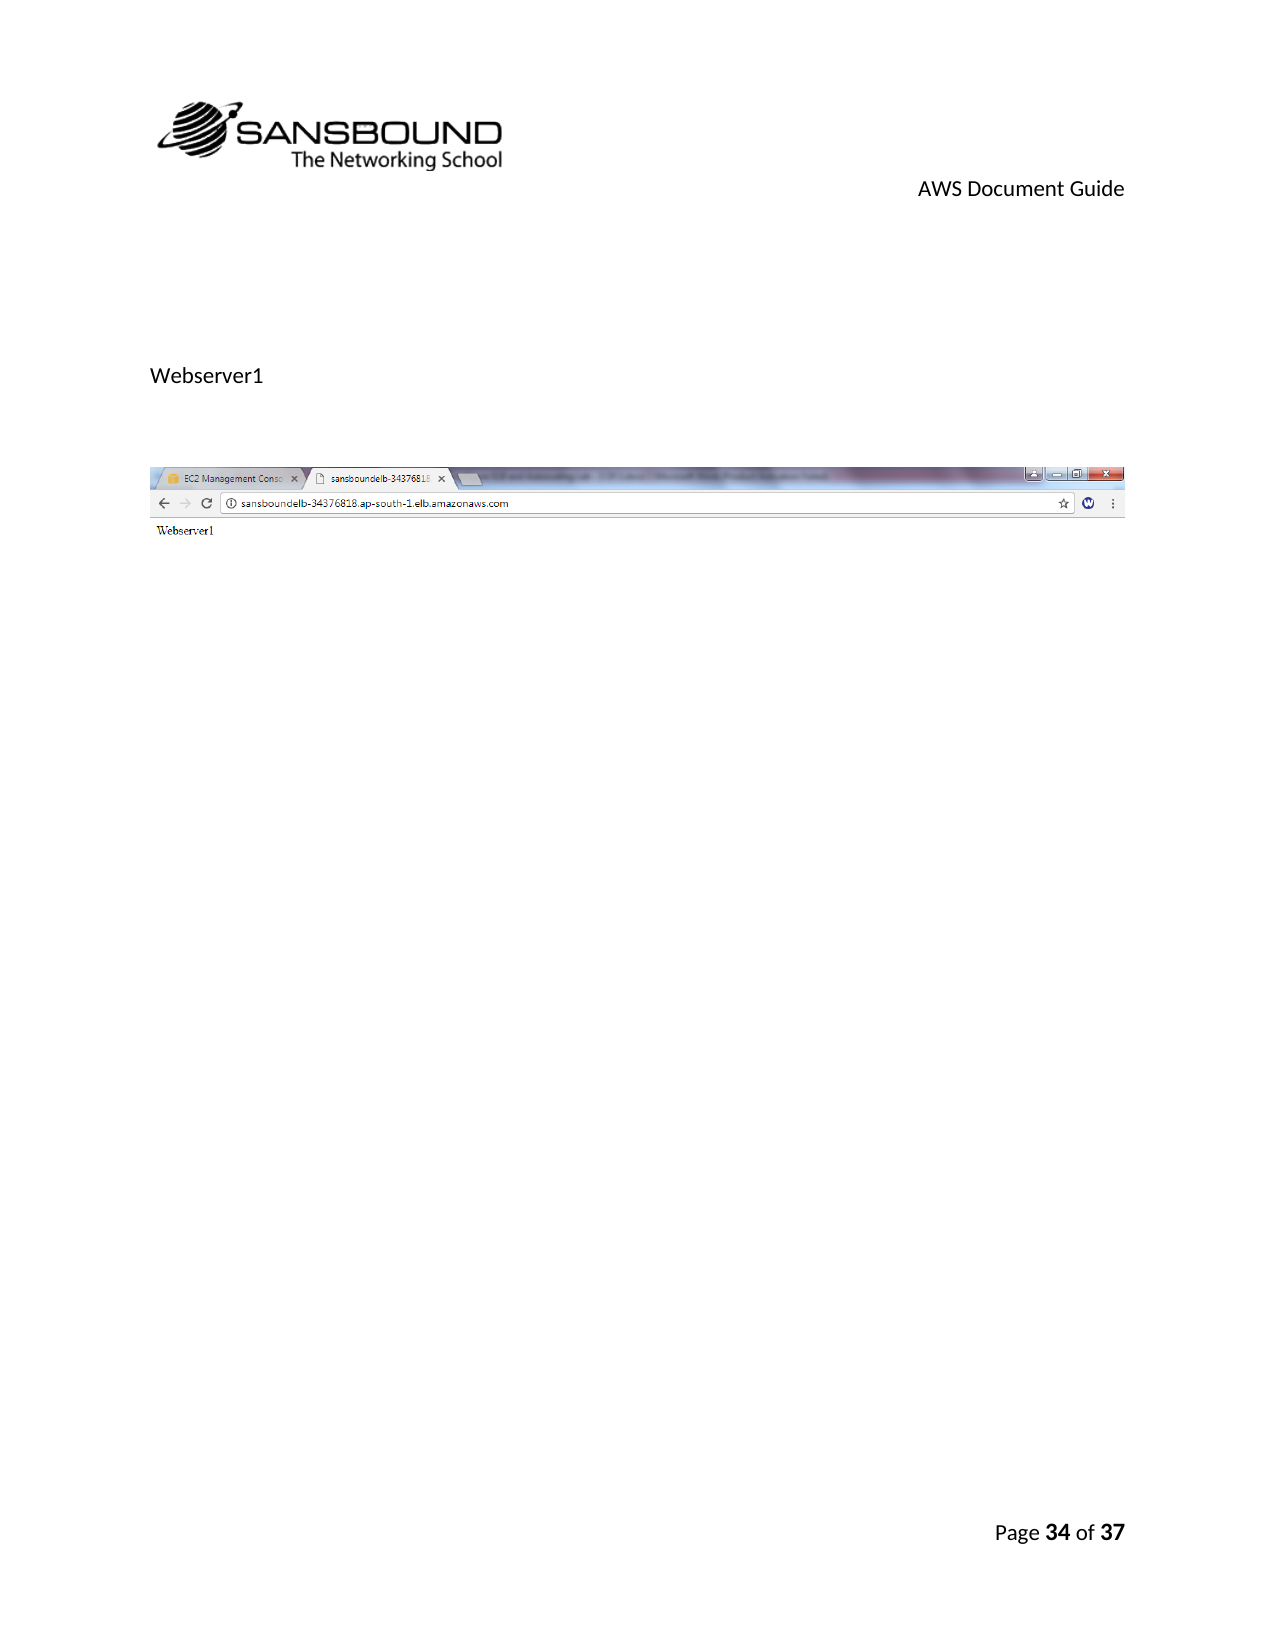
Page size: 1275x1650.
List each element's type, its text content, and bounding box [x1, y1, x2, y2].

text Webserver1 [150, 361, 1125, 389]
picture [150, 467, 1125, 1217]
picture [150, 75, 514, 197]
